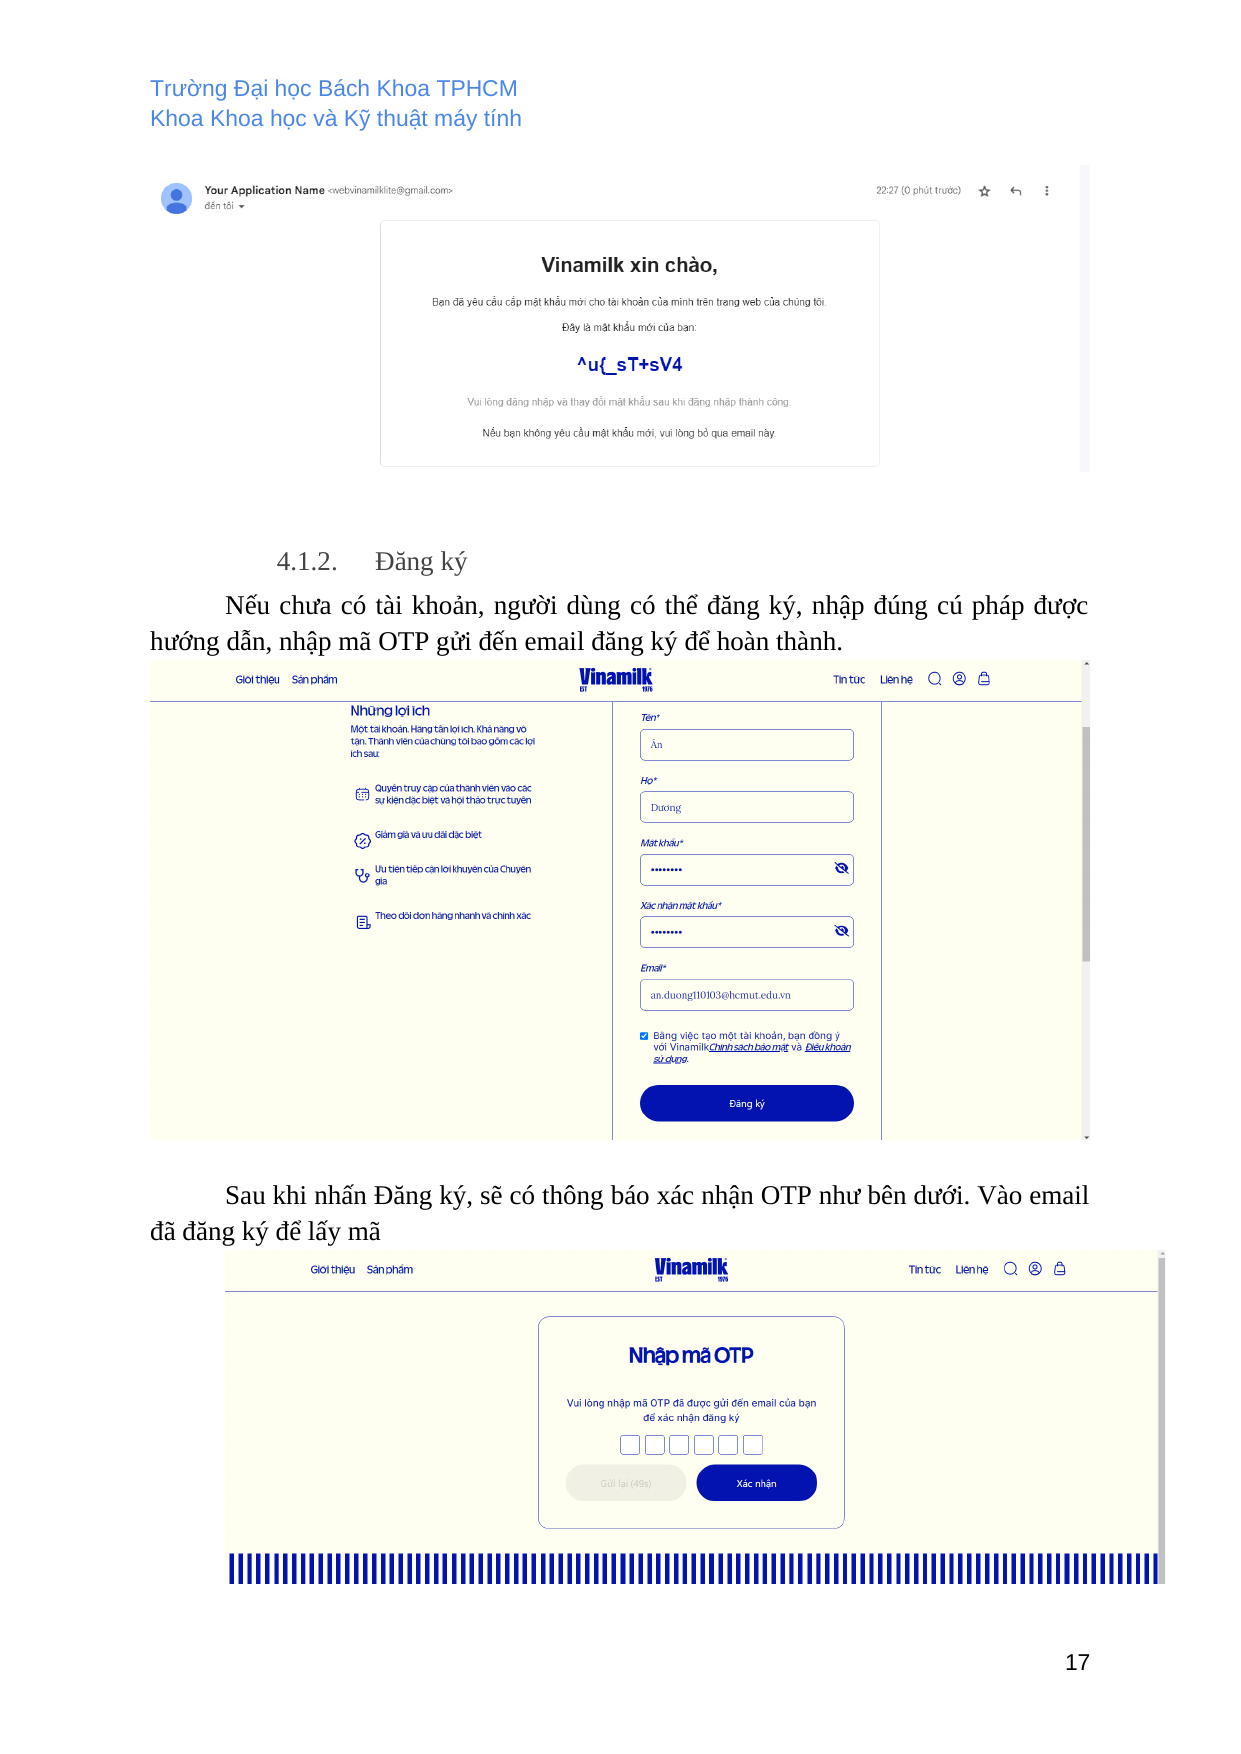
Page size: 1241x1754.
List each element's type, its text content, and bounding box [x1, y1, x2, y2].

picture [150, 660, 1091, 1140]
text Nếu chưa có tài khoản, người dùng có thể đăng ký, nhập đúng cú pháp được hướng dẫn, nhập mã OTP gửi đến email đăng ký để hoàn thành. [150, 589, 1090, 656]
text Sau khi nhấn Đăng ký, sẽ có thông báo xác nhận OTP như bên dưới. Vào email đã đăng ký để lấy mã [150, 1179, 1090, 1246]
picture [150, 165, 1091, 472]
subtitle Đăng ký [337, 545, 1090, 576]
picture [225, 1250, 1166, 1584]
